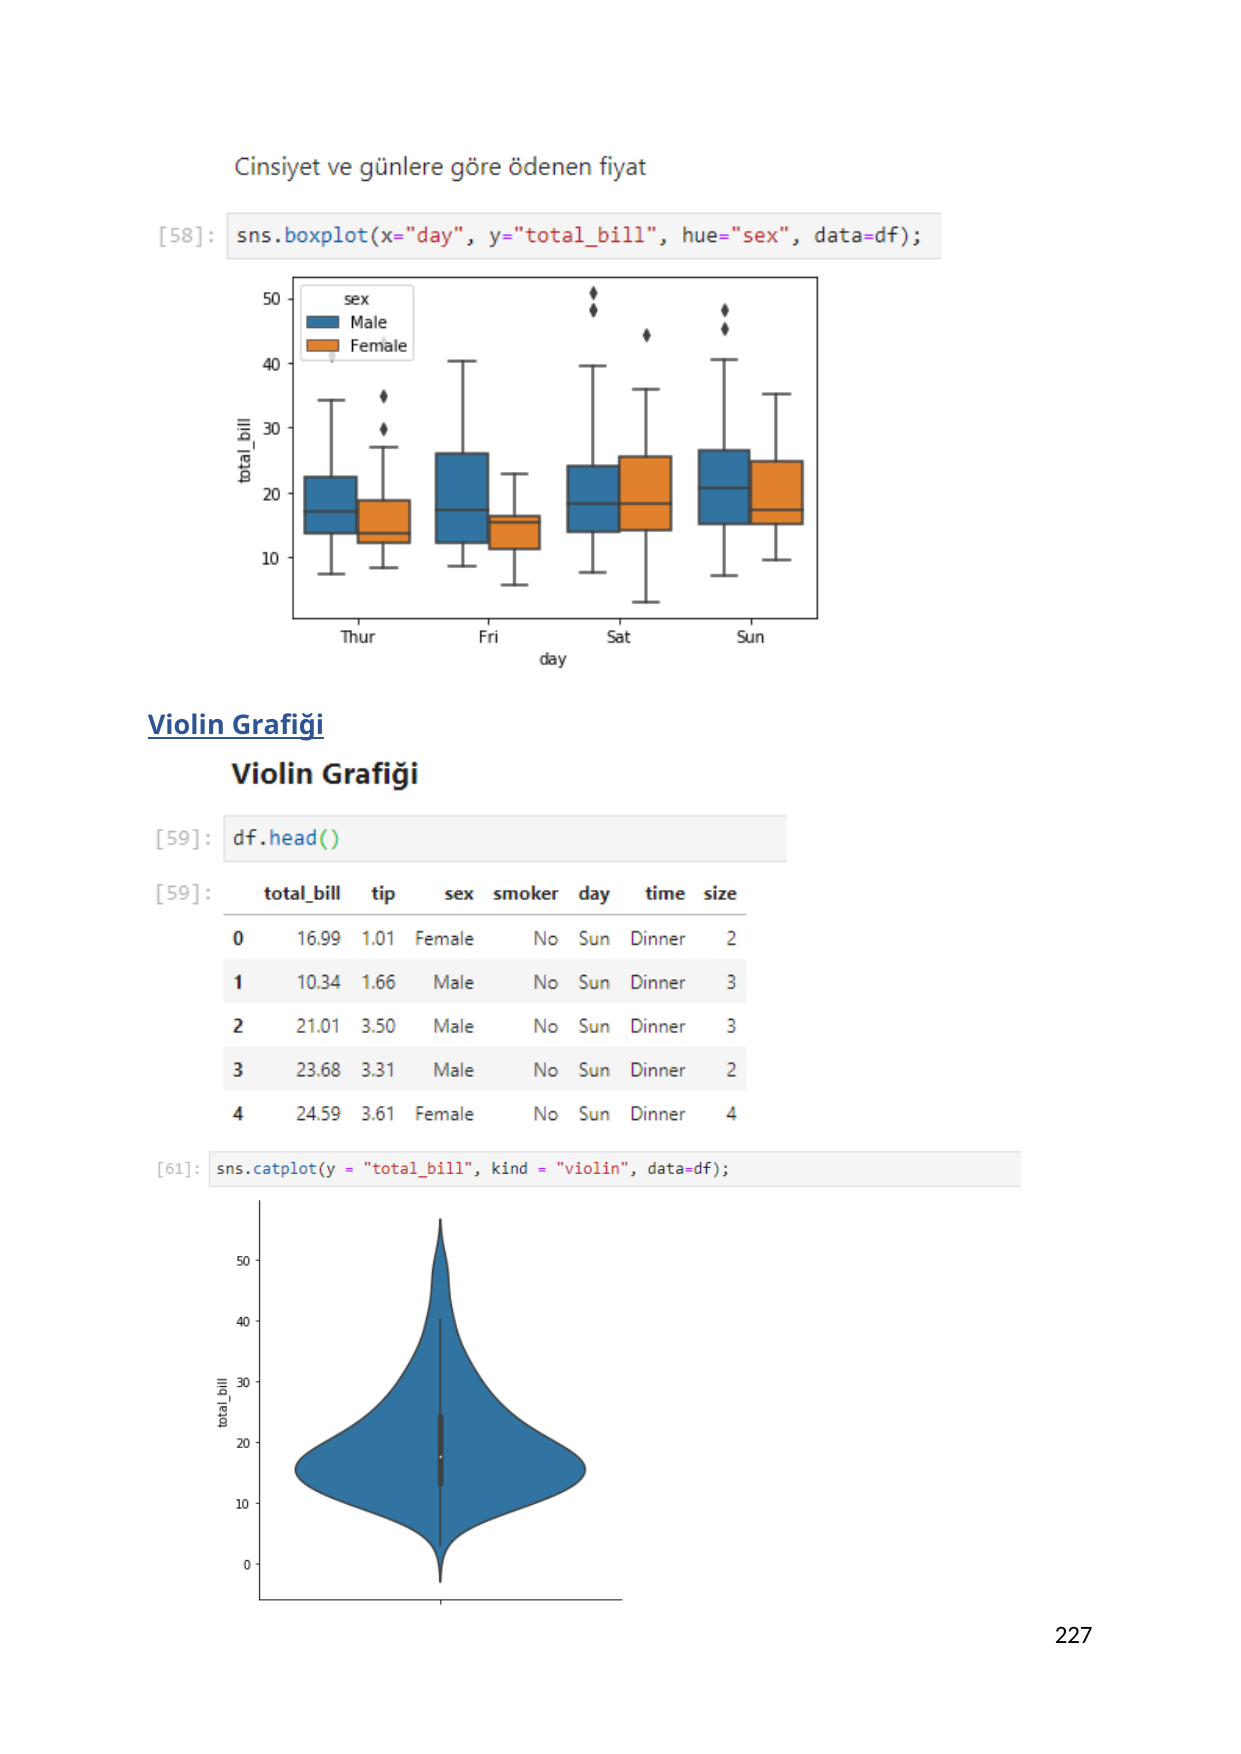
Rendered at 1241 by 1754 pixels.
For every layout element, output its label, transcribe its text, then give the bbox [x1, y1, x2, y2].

subtitle Violin Grafiği [148, 706, 1092, 743]
picture [147, 1143, 1022, 1616]
picture [147, 745, 787, 1141]
picture [147, 147, 942, 687]
